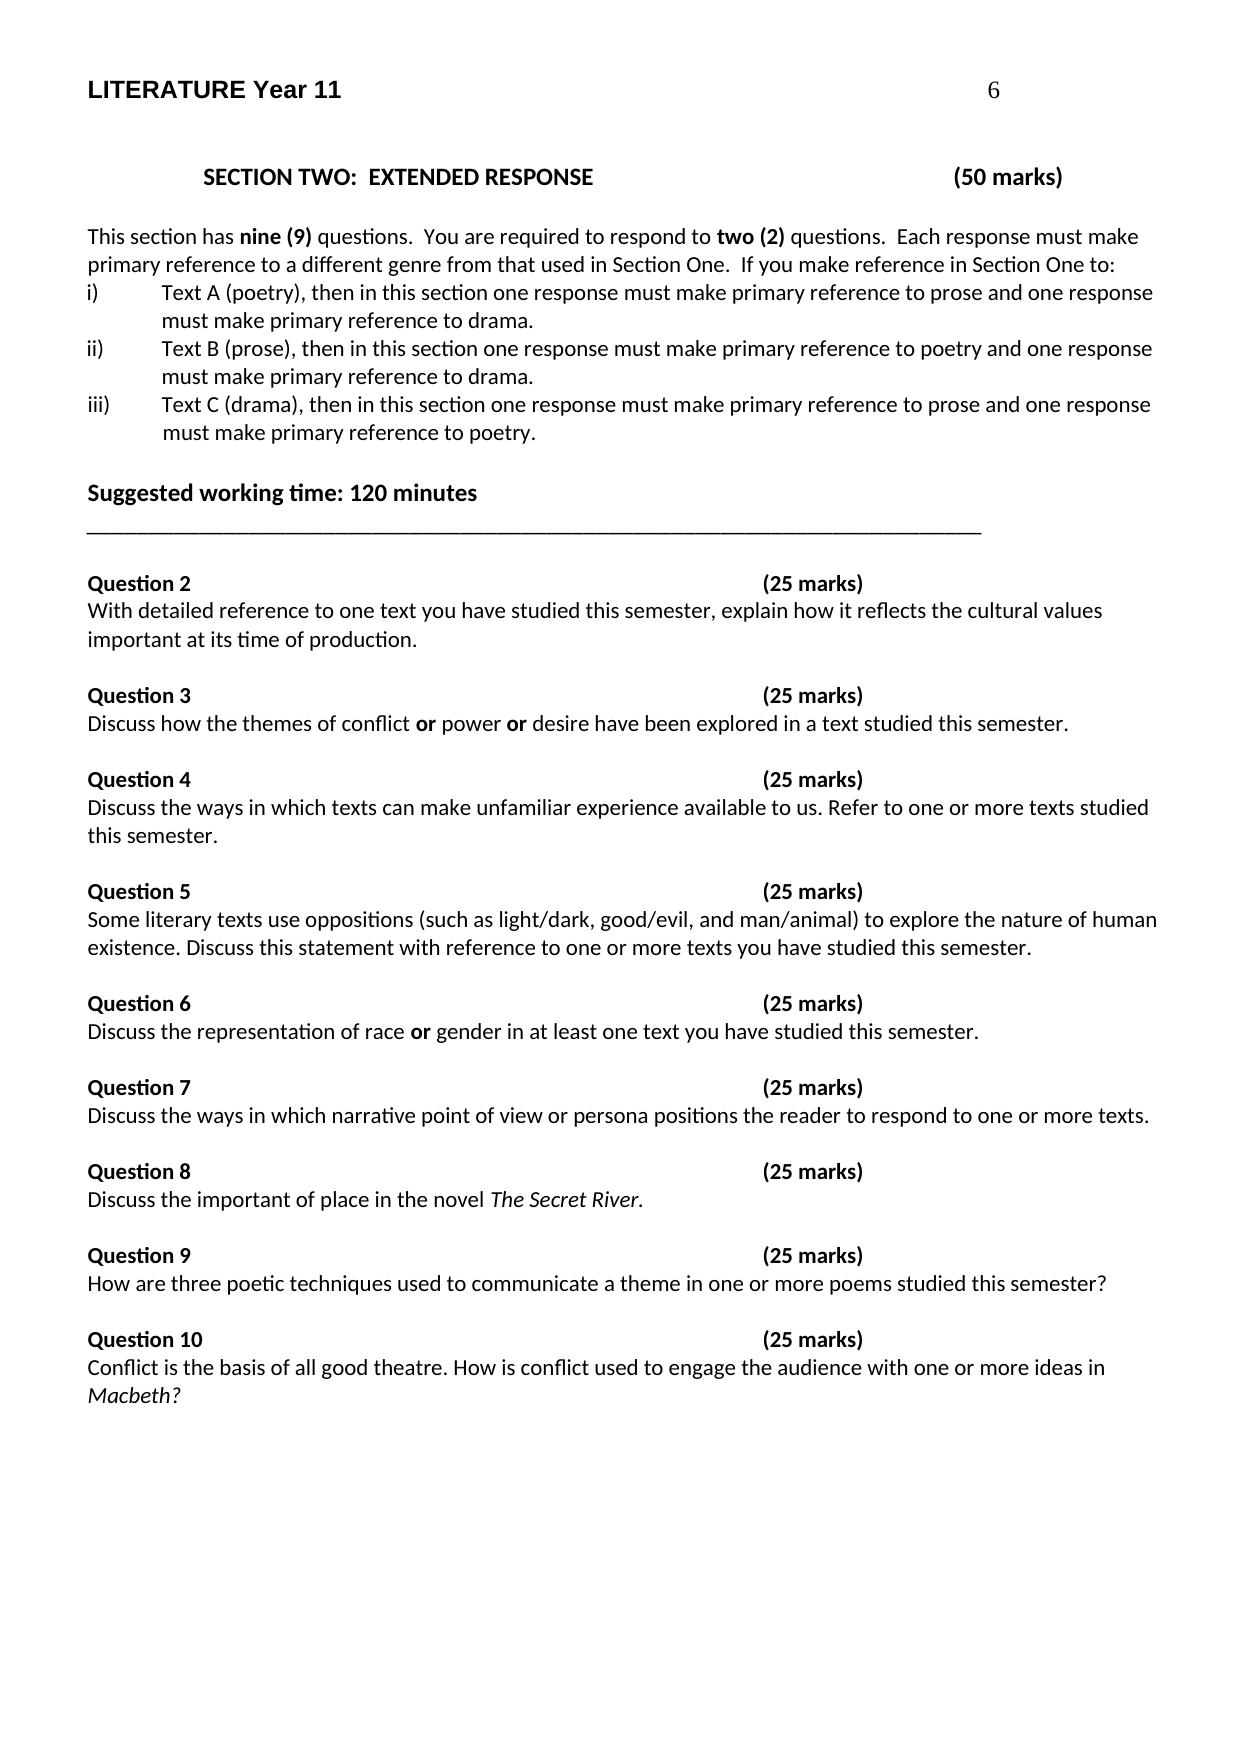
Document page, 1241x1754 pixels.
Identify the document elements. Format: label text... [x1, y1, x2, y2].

text Question 3 (25 marks) [87, 681, 1179, 709]
text Question 6 (25 marks) [87, 989, 1179, 1017]
text Question 2 (25 marks) [87, 569, 1179, 597]
list Text C (drama), then in this section one response must make primary reference to prose and one response must make primary reference to poetry. [87, 391, 1179, 447]
text With detailed reference to one text you have studied this semester, explain how it reflects the cultural values important at its time of production. [87, 597, 1179, 653]
text Question 9 (25 marks) [87, 1241, 1179, 1269]
text Question 4 (25 marks) [87, 765, 1179, 793]
text SECTION TWO: EXTENDED RESPONSE (50 marks) [87, 161, 1179, 192]
text Discuss the representation of race or gender in at least one text you have studied this semester. [87, 1017, 1179, 1045]
text Conflict is the basis of all good theatre. How is conflict used to engage the audience with one or more ideas in Macbeth? [87, 1353, 1179, 1409]
text ________________________________________________________________________ [86, 508, 1179, 538]
text Suggested working time: 120 minutes [87, 477, 1179, 508]
text Question 5 (25 marks) [87, 877, 1179, 905]
text Discuss the ways in which narrative point of view or persona positions the reader to respond to one or more texts. [87, 1101, 1179, 1129]
text Some literary texts use oppositions (such as light/dark, good/evil, and man/animal) to explore the nature of human existence. Discuss this statement with reference to one or more texts you have studied this semester. [87, 905, 1179, 961]
text Question 8 (25 marks) [87, 1157, 1179, 1185]
text Discuss the important of place in the novel The Secret River. [87, 1185, 1179, 1213]
text Discuss how the themes of conflict or power or desire have been explored in a text studied this semester. [87, 709, 1179, 737]
text This section has nine (9) questions. You are required to respond to two (2) questions. Each response must make primary reference to a different genre from that used in Section One. If you make reference in Section One to: [87, 222, 1179, 278]
text Discuss the ways in which texts can make unfamiliar experience available to us. Refer to one or more texts studied this semester. [87, 793, 1179, 849]
text Question 10 (25 marks) [87, 1325, 1179, 1353]
list Text B (prose), then in this section one response must make primary reference to poetry and one response must make primary reference to drama. [86, 334, 1179, 391]
text Question 7 (25 marks) [87, 1073, 1179, 1101]
list Text A (poetry), then in this section one response must make primary reference to prose and one response must make primary reference to drama. [86, 278, 1179, 334]
text How are three poetic techniques used to communicate a theme in one or more poems studied this semester? [87, 1269, 1179, 1297]
